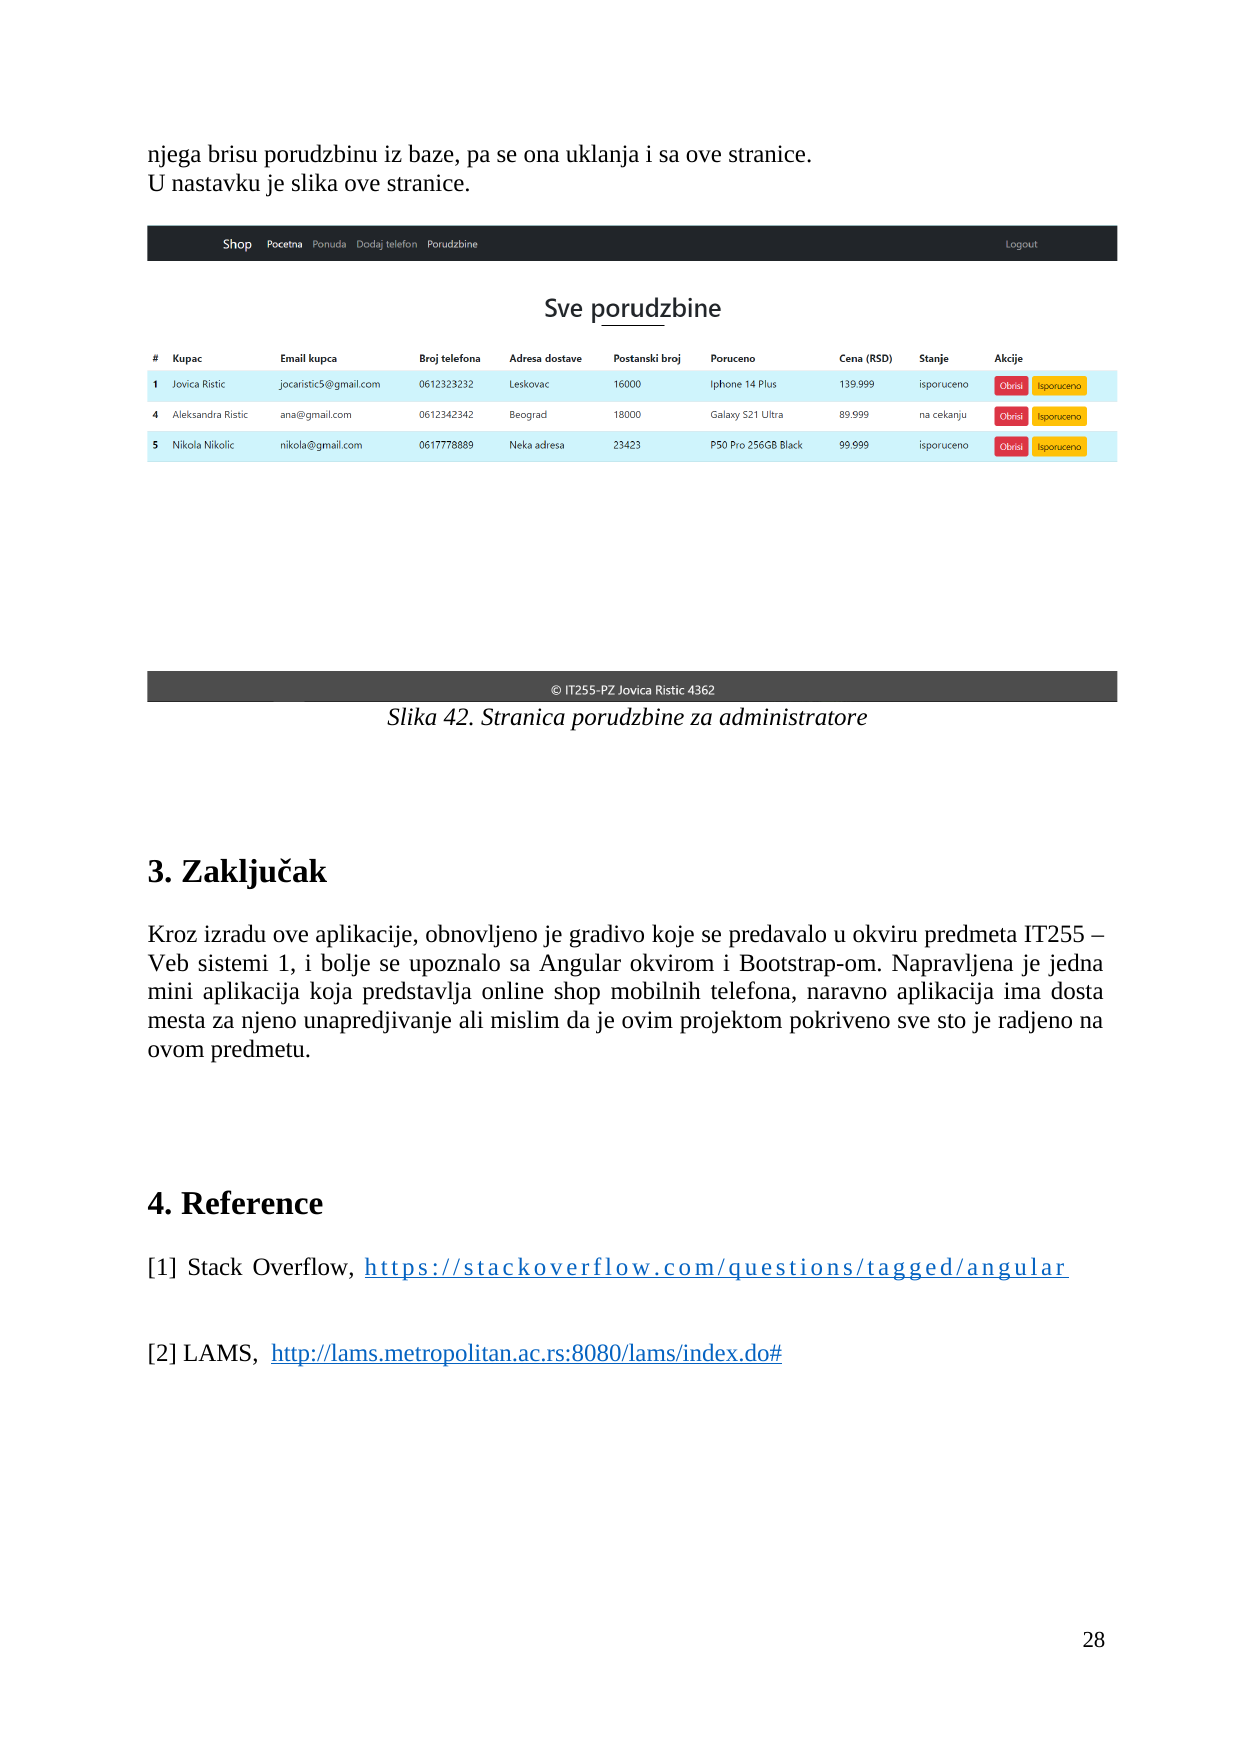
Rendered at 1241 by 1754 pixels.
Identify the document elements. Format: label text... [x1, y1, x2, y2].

text [2] LAMS, http://lams.metropolitan.ac.rs:8080/lams/index.do# [135, 1338, 1110, 1367]
subtitle Reference [147, 1183, 1110, 1222]
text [147, 139, 1110, 168]
text U nastavku je slika ove stranice. [147, 168, 1110, 197]
text Kroz izradu ove aplikacije, obnovljeno je gradivo koje se predavalo u okviru predmeta IT255 – Veb sistemi 1, i bolje se upoznalo sa Angular okvirom i Bootstrap-om. Napravljena je jedna mini aplikacija koja predstavlja online shop mobilnih telefona, naravno aplikacija ima dosta mesta za njeno unapredjivanje ali mislim da je ovim projektom pokriveno sve sto je radjeno na ovom predmetu. [147, 919, 1105, 1063]
subtitle Zaključak [147, 852, 1110, 890]
list Stack Overflow, https://stackoverflow.com/questions/tagged/angular [147, 1252, 1110, 1280]
text Slika 42. Stranica porudzbine za administratore [135, 702, 1110, 731]
picture [147, 225, 1118, 702]
